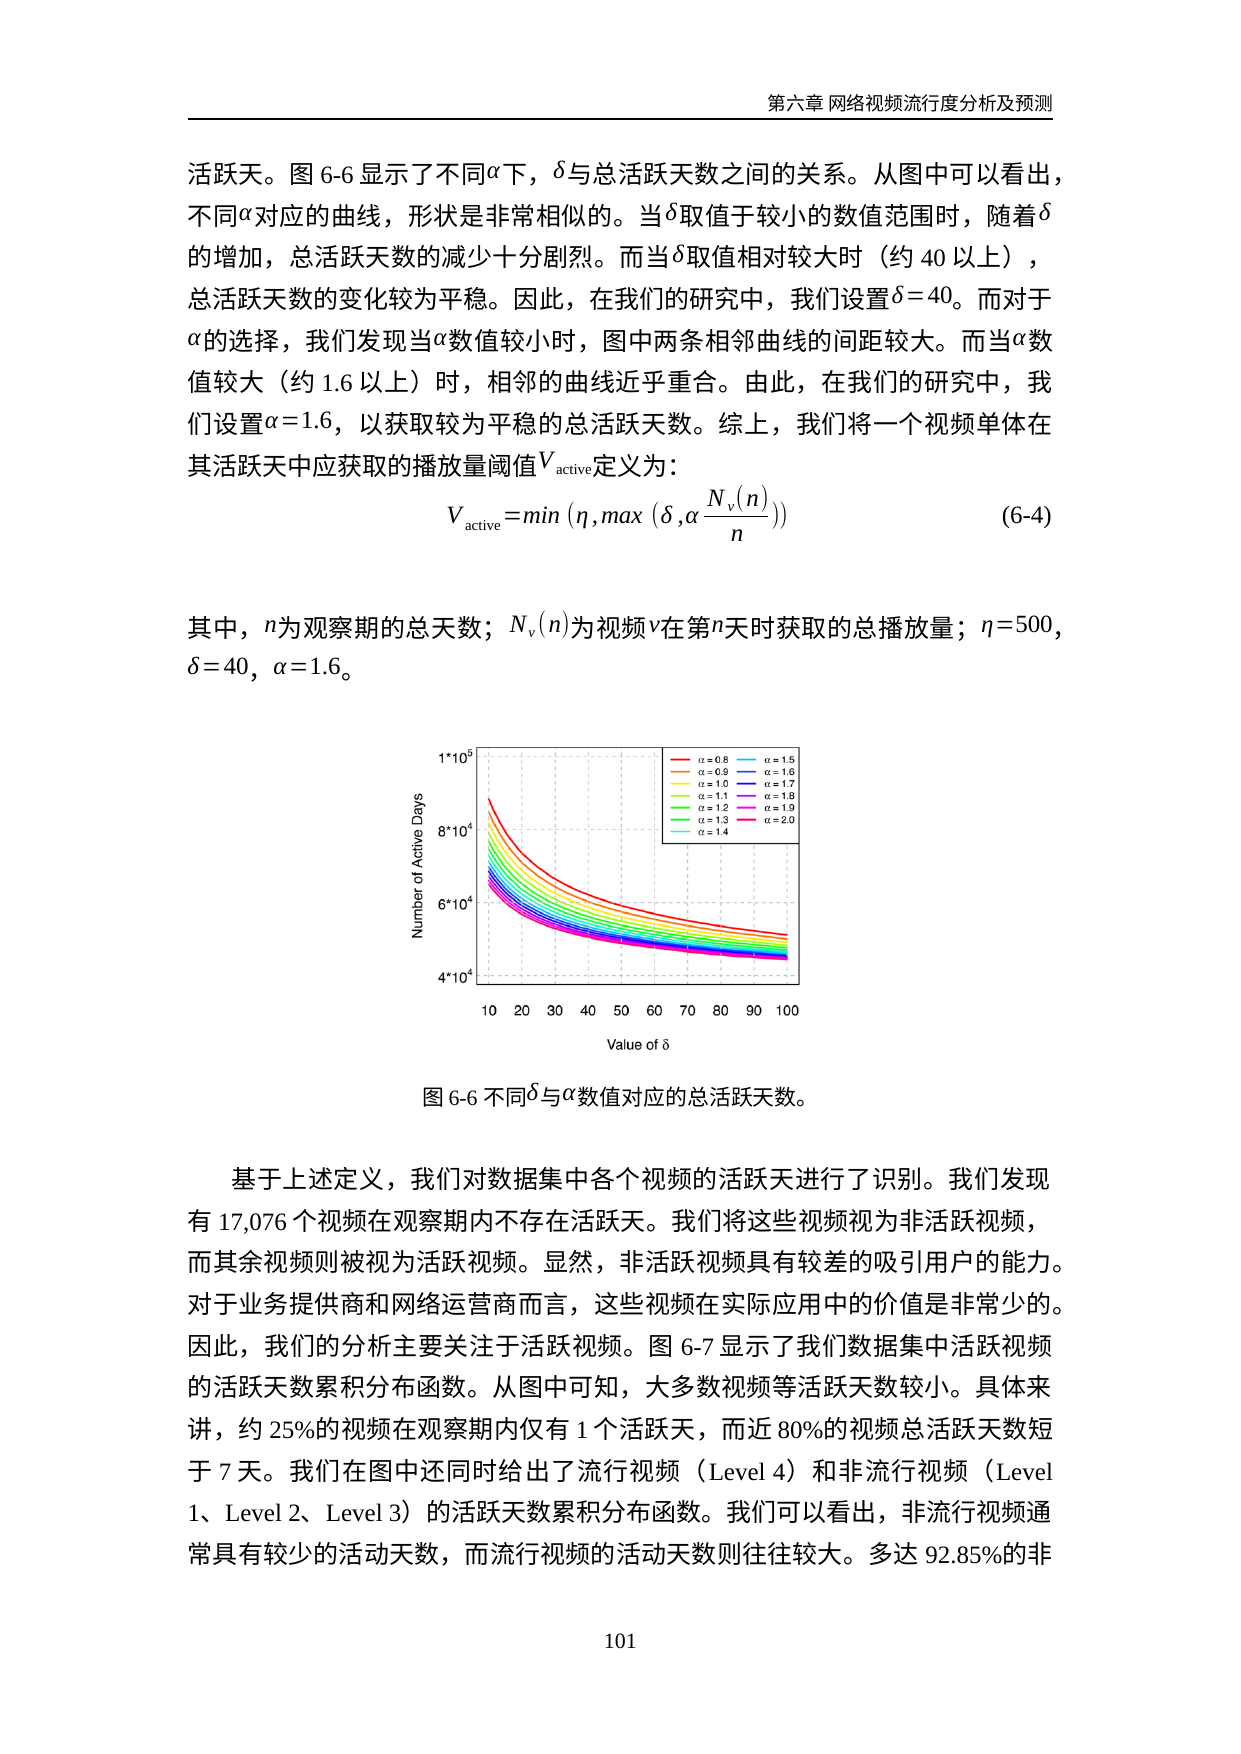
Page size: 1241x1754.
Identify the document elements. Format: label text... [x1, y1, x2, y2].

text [187, 150, 1053, 483]
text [187, 1155, 1053, 1572]
picture [406, 729, 835, 1072]
text 其中，为观察期的总天数；为视频在第天时获取的总播放量；，，。 [187, 604, 1053, 687]
text 图6-6 不同与数值对应的总活跃天数。 [187, 1072, 1053, 1113]
